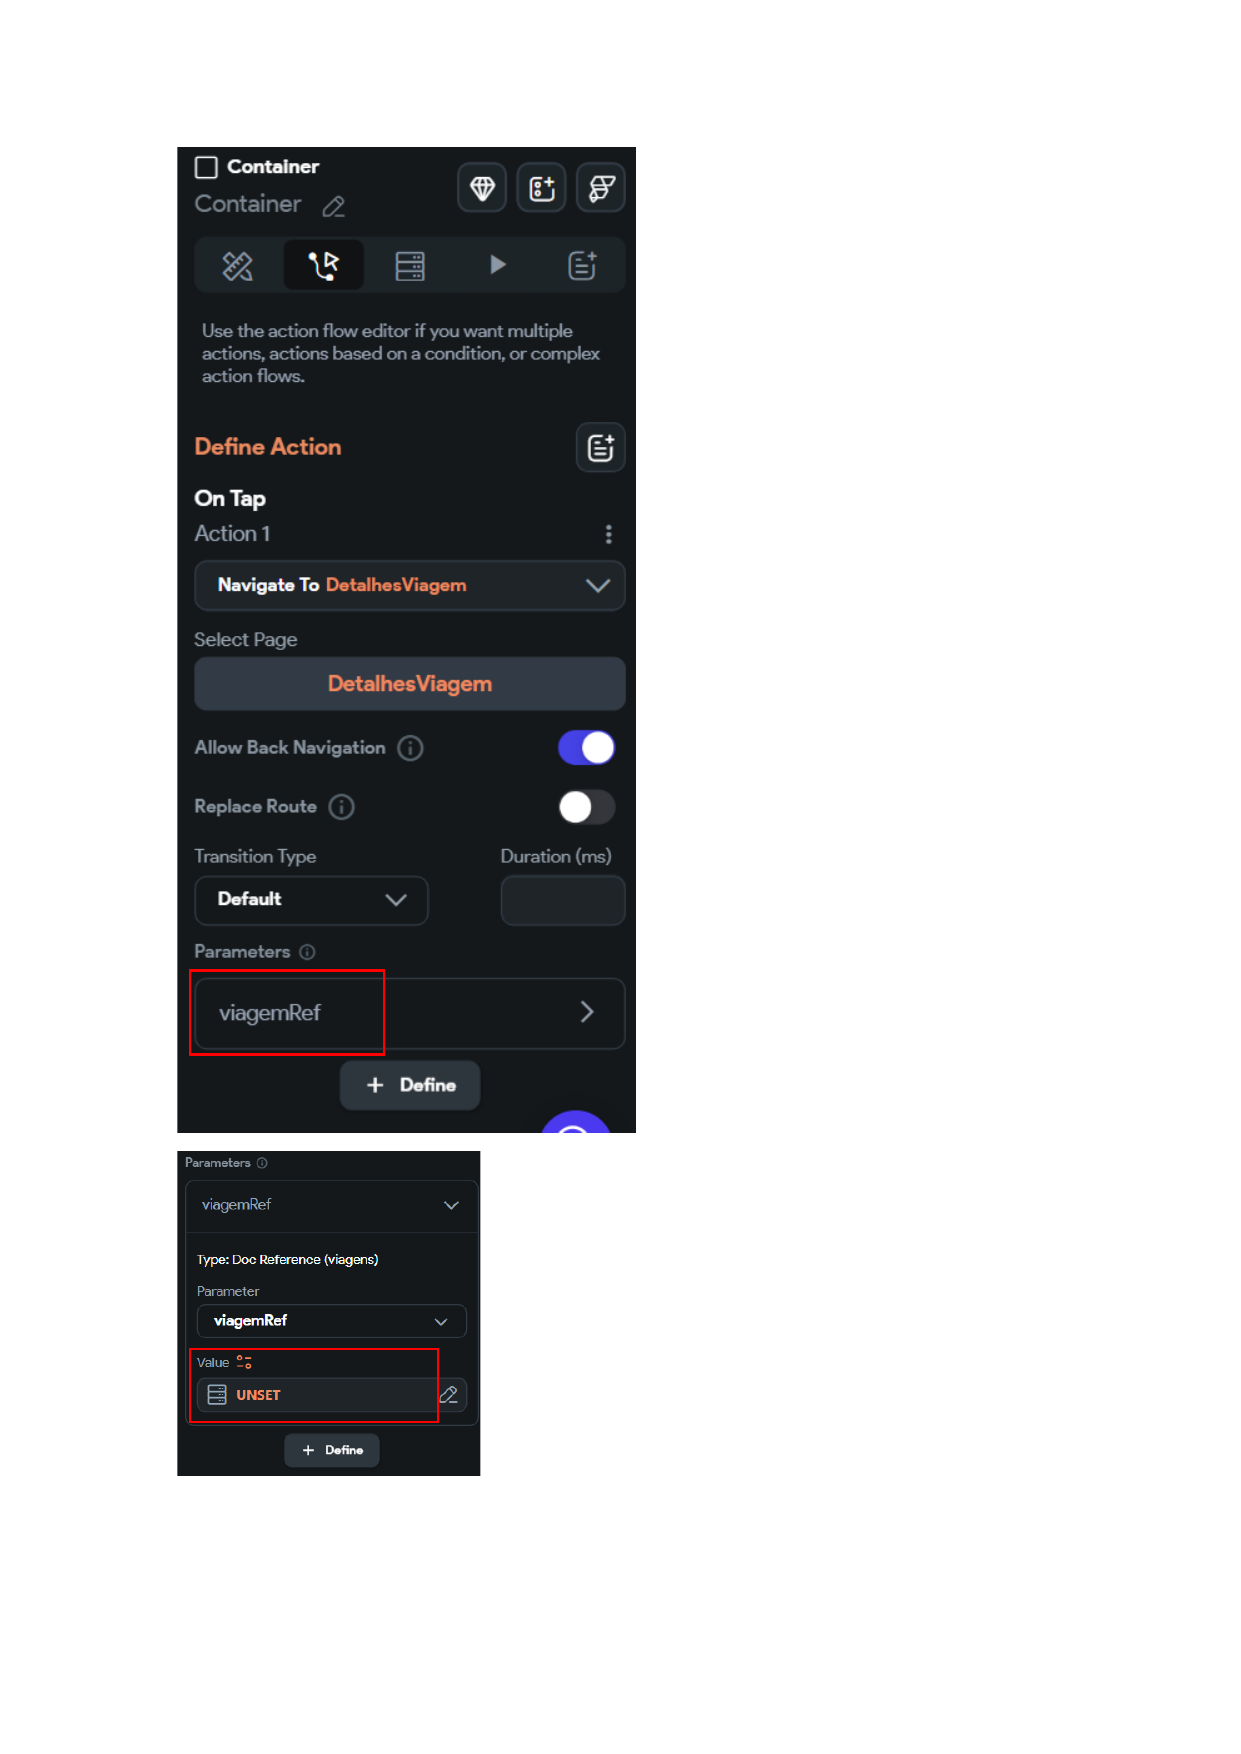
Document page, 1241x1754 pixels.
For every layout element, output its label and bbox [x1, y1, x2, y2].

picture [177, 147, 636, 1133]
picture [177, 1151, 481, 1476]
